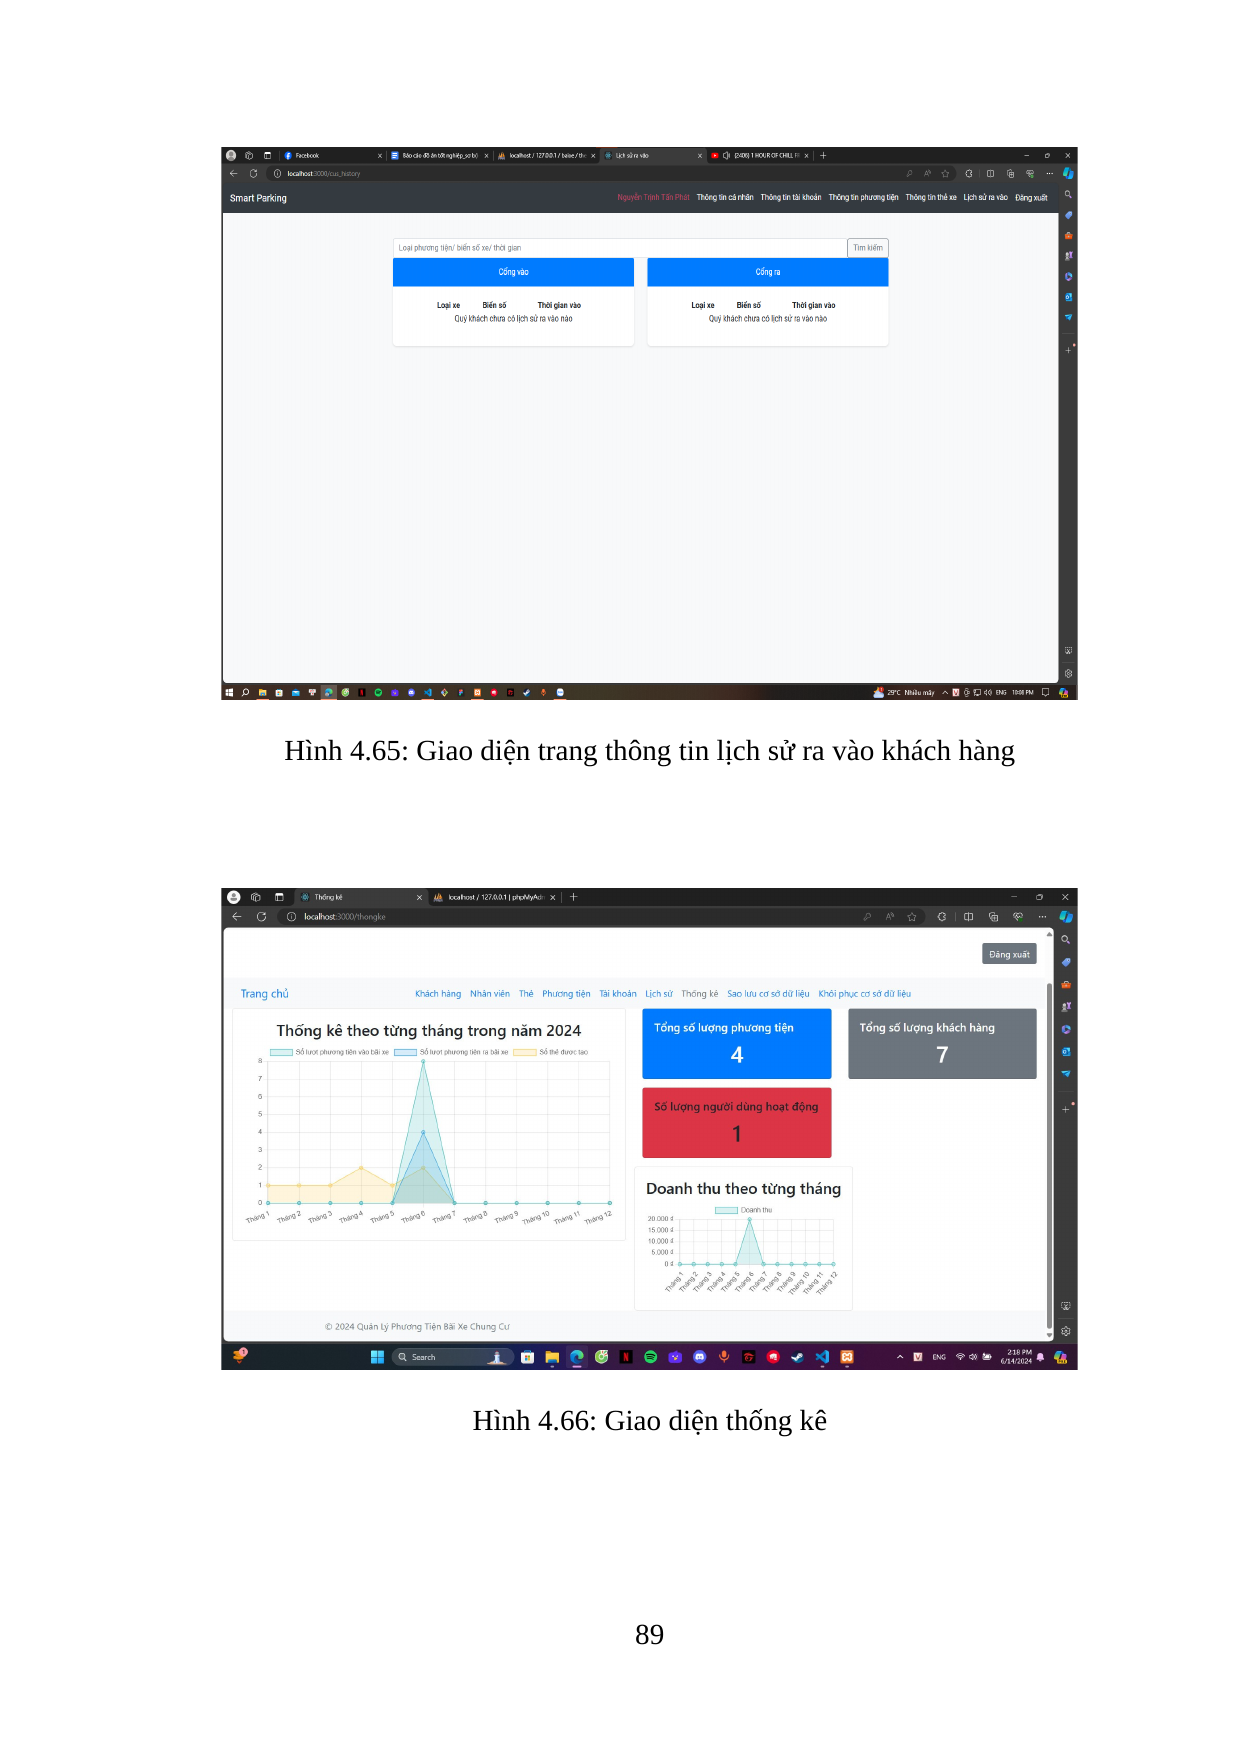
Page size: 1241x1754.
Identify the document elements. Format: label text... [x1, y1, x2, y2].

picture [221, 147, 1078, 700]
picture [221, 888, 1078, 1370]
